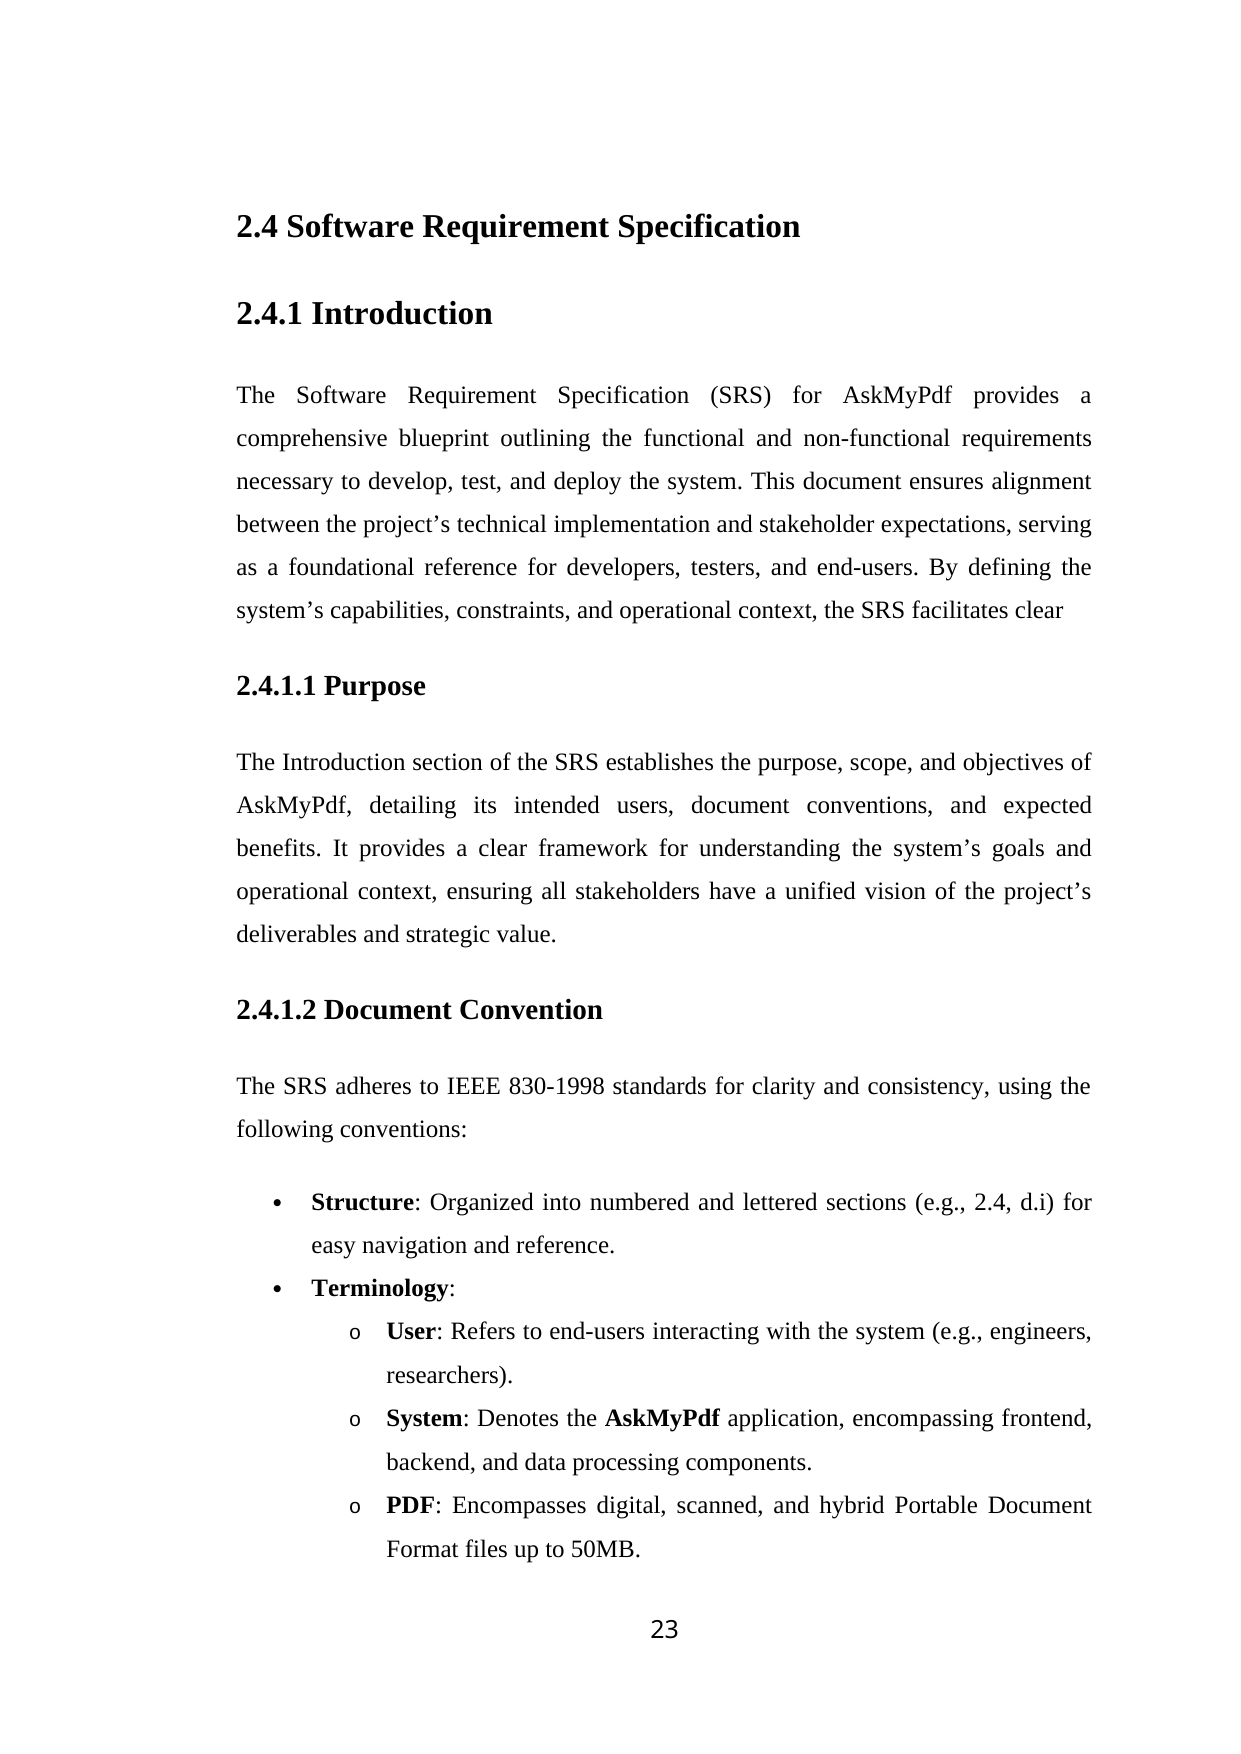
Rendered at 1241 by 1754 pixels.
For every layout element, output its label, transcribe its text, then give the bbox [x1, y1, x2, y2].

text The SRS adheres to IEEE 830-1998 standards for clarity and consistency, using the following conventions: [236, 1071, 1092, 1143]
text The Software Requirement Specification (SRS) for AskMyPdf provides a comprehensive blueprint outlining the functional and non-functional requirements necessary to develop, test, and deploy the system. This document ensures alignment between the project’s technical implementation and stakeholder expectations, serving as a foundational reference for developers, testers, and end-users. By defining the system’s capabilities, constraints, and operational context, the SRS facilitates clear [236, 380, 1092, 624]
list User: Refers to end-users interacting with the system (e.g., engineers, researchers). [349, 1316, 1092, 1389]
text The Introduction section of the SRS establishes the purpose, scope, and objectives of AskMyPdf, detailing its intended users, document conventions, and expected benefits. It provides a clear framework for understanding the system’s goals and operational context, ensuring all stakeholders have a unified vision of the project’s deliverables and strategic value. [236, 747, 1092, 948]
text 2.4.1.2 Document Convention [236, 992, 1092, 1025]
list PDF: Encompasses digital, scanned, and hybrid Portable Document Format files up to 50MB. [349, 1490, 1092, 1563]
list Terminology: [274, 1273, 1092, 1302]
list System: Denotes the AskMyPdf application, encompassing frontend, backend, and data processing components. [349, 1403, 1092, 1476]
text 2.4.1.1 Purpose [236, 668, 1092, 701]
text 2.4.1 Introduction [236, 293, 1092, 331]
text 2.4 Software Requirement Specification [236, 206, 1092, 245]
list Structure: Organized into numbered and lettered sections (e.g., 2.4, d.i) for easy navigation and reference. [274, 1187, 1092, 1259]
